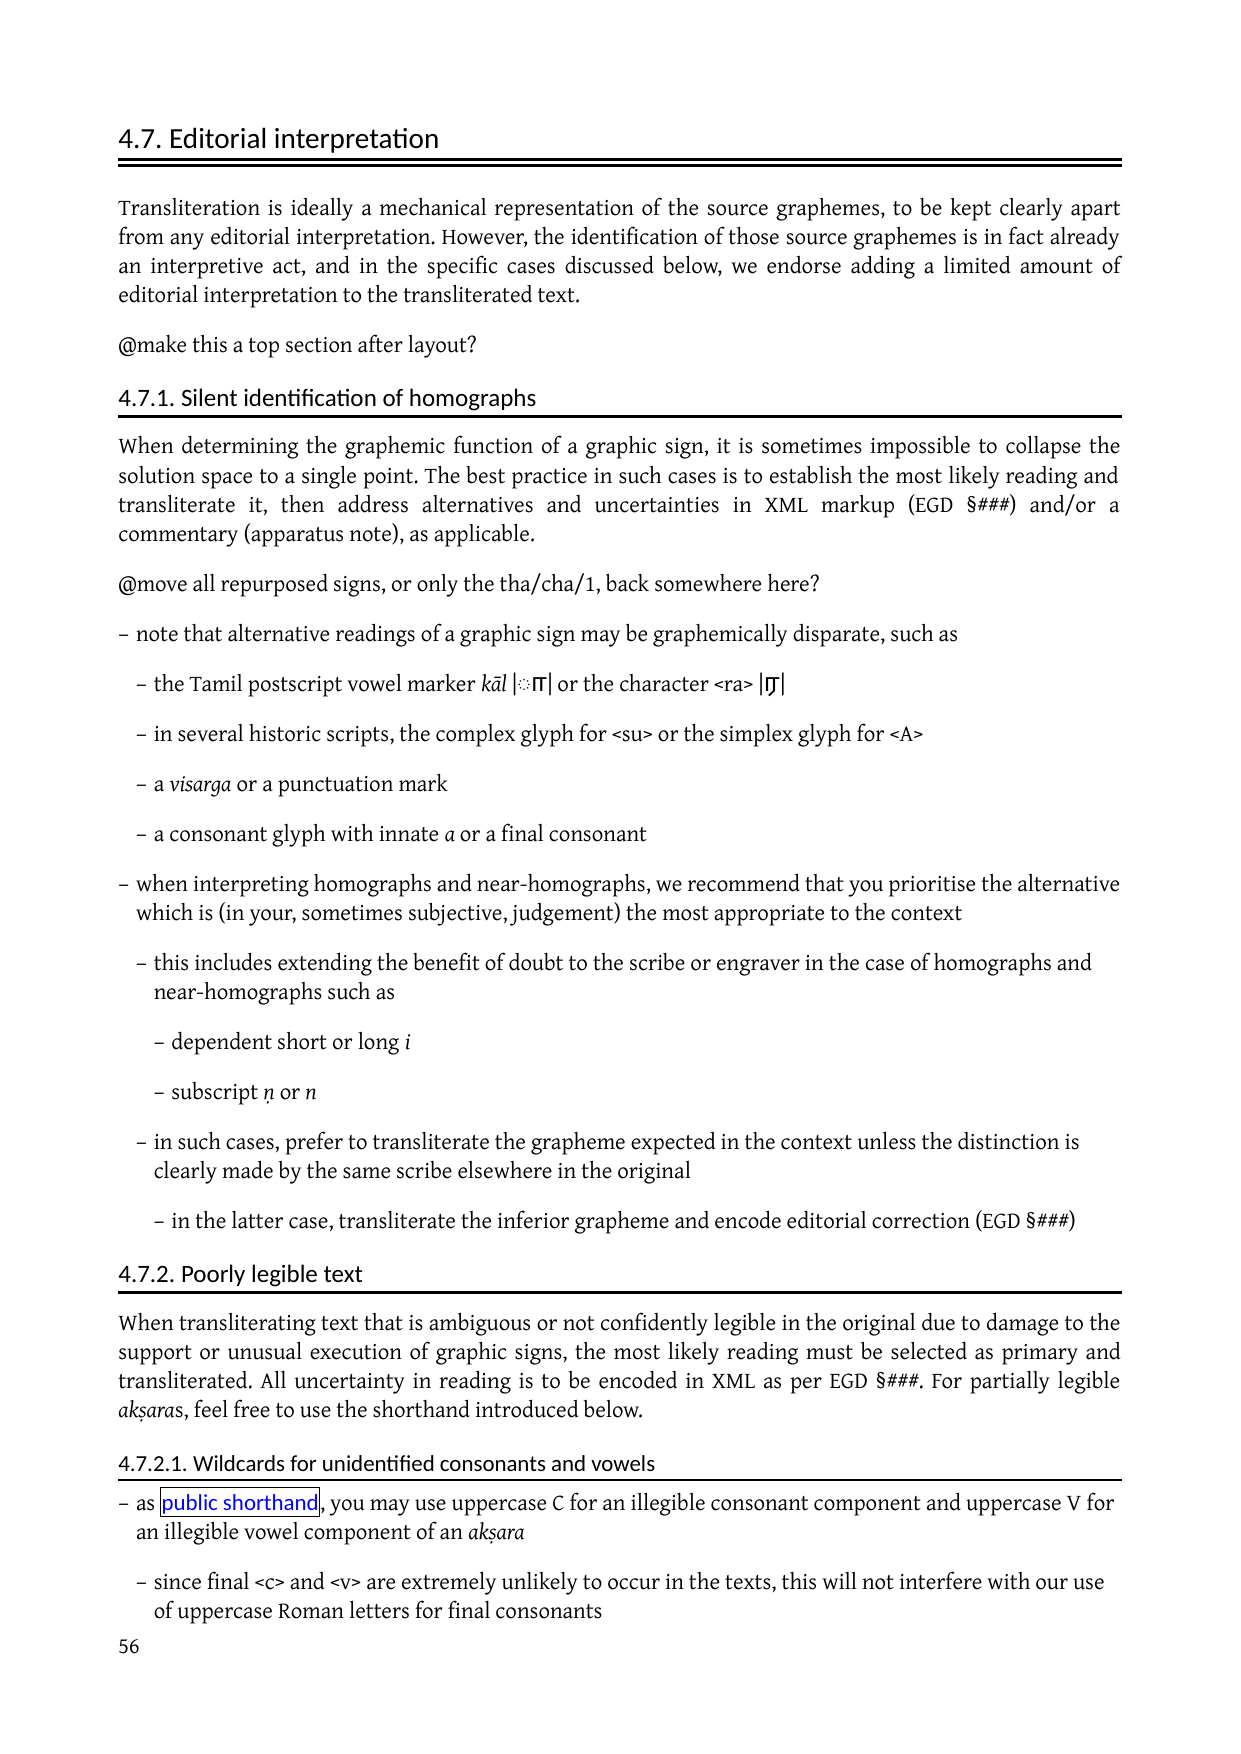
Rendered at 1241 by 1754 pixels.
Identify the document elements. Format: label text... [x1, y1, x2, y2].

subtitle Wildcards for unidentified consonants and vowels [118, 1448, 1122, 1479]
list a consonant glyph with innate a or a final consonant [136, 818, 1122, 847]
list dependent short or long i [153, 1026, 1122, 1056]
subtitle Poorly legible text [118, 1256, 1122, 1291]
text Transliteration is ideally a mechanical representation of the source graphemes, to be kept clearly apart from any editorial interpretation. However, the identification of those source graphemes is in fact already an interpretive act, and in the specific cases discussed below, we endorse adding a limited amount of editorial interpretation to the transliterated text. [118, 192, 1122, 309]
subtitle Silent identification of homographs [118, 379, 1122, 415]
list in the latter case, transliterate the inferior grapheme and encode editorial correction (EGD §###) [153, 1206, 1122, 1235]
list note that alternative readings of a graphic sign may be graphemically disparate, such as [118, 618, 1122, 647]
list since final <c> and <v> are extremely unlikely to occur in the texts, this will not interfere with our use of uppercase Roman letters for final consonants [136, 1566, 1122, 1624]
list when interpreting homographs and near-homographs, we recommend that you prioritise the alternative which is (in your, sometimes subjective, judgement) the most appropriate to the context [118, 868, 1122, 926]
subtitle Editorial interpretation [118, 118, 1122, 158]
text @move all repurposed signs, or only the tha/cha/1, back somewhere here? [118, 568, 1122, 597]
list subscript ṇ or n [153, 1076, 1122, 1106]
list the Tamil postscript vowel marker kāl |ா| or the character <ra> |ர| [136, 668, 1122, 697]
list as public shorthand, you may use uppercase C for an illegible consonant component and uppercase V for an illegible vowel component of an akṣara [118, 1487, 1122, 1545]
text @make this a top section after layout? [118, 329, 1122, 359]
list a visarga or a punctuation mark [136, 768, 1122, 797]
list in several historic scripts, the complex glyph for <su> or the simplex glyph for <A> [136, 718, 1122, 747]
list this includes extending the benefit of doubt to the scribe or engraver in the case of homographs and near-homographs such as [136, 947, 1122, 1006]
text When transliterating text that is ambiguous or not confidently legible in the original due to damage to the support or unusual execution of graphic signs, the most likely reading must be selected as primary and transliterated. All uncertainty in reading is to be encoded in XML as per EGD §###. For partially legible akṣaras, feel free to use the shorthand introduced below. [118, 1307, 1122, 1423]
list in such cases, prefer to transliterate the grapheme expected in the context unless the distinction is clearly made by the same scribe elsewhere in the original [136, 1126, 1122, 1185]
text When determining the graphemic function of a graphic sign, it is sometimes impossible to collapse the solution space to a single point. The best practice in such cases is to establish the most likely reading and transliterate it, then address alternatives and uncertainties in XML markup (EGD §###) and/or a commentary (apparatus note), as applicable. [118, 431, 1122, 547]
